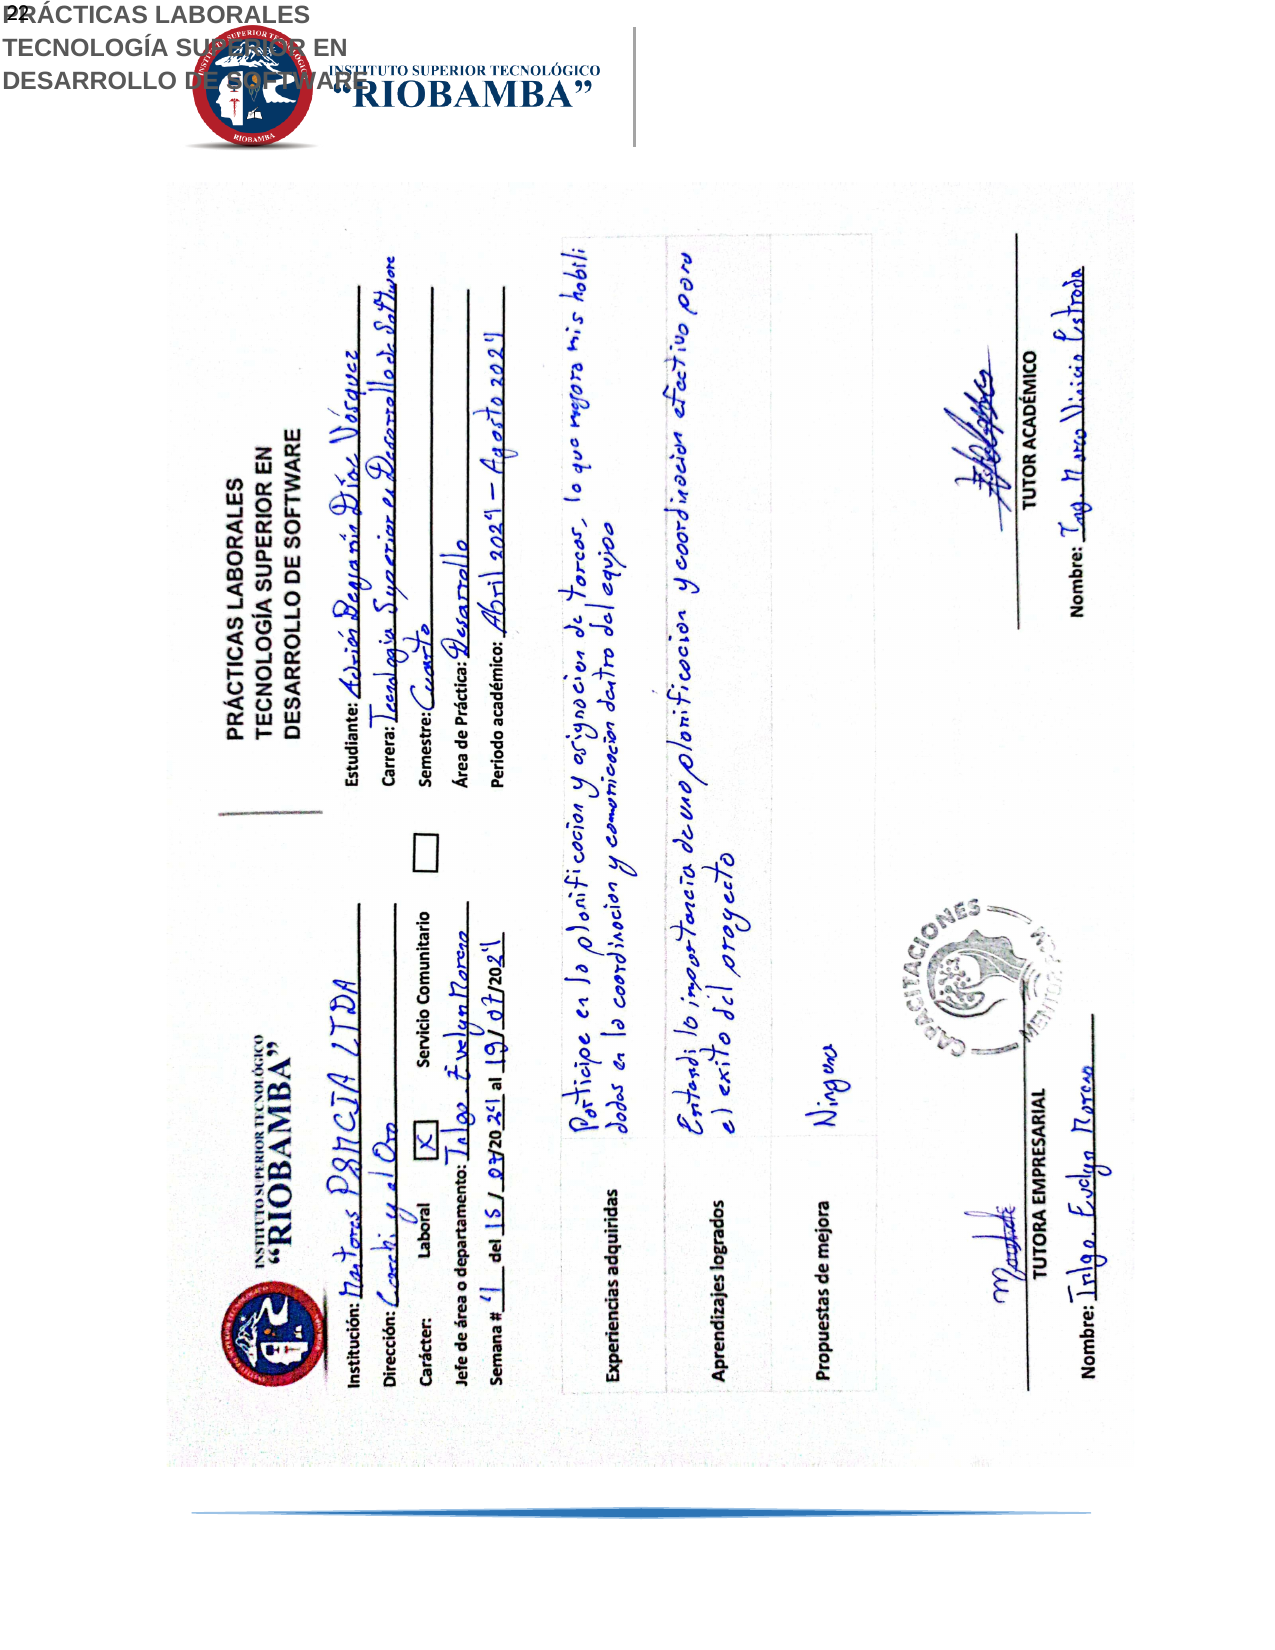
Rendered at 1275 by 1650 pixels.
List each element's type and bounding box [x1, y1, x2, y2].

picture [179, 25, 600, 151]
picture [179, 48, 187, 54]
picture [166, 182, 1135, 1467]
